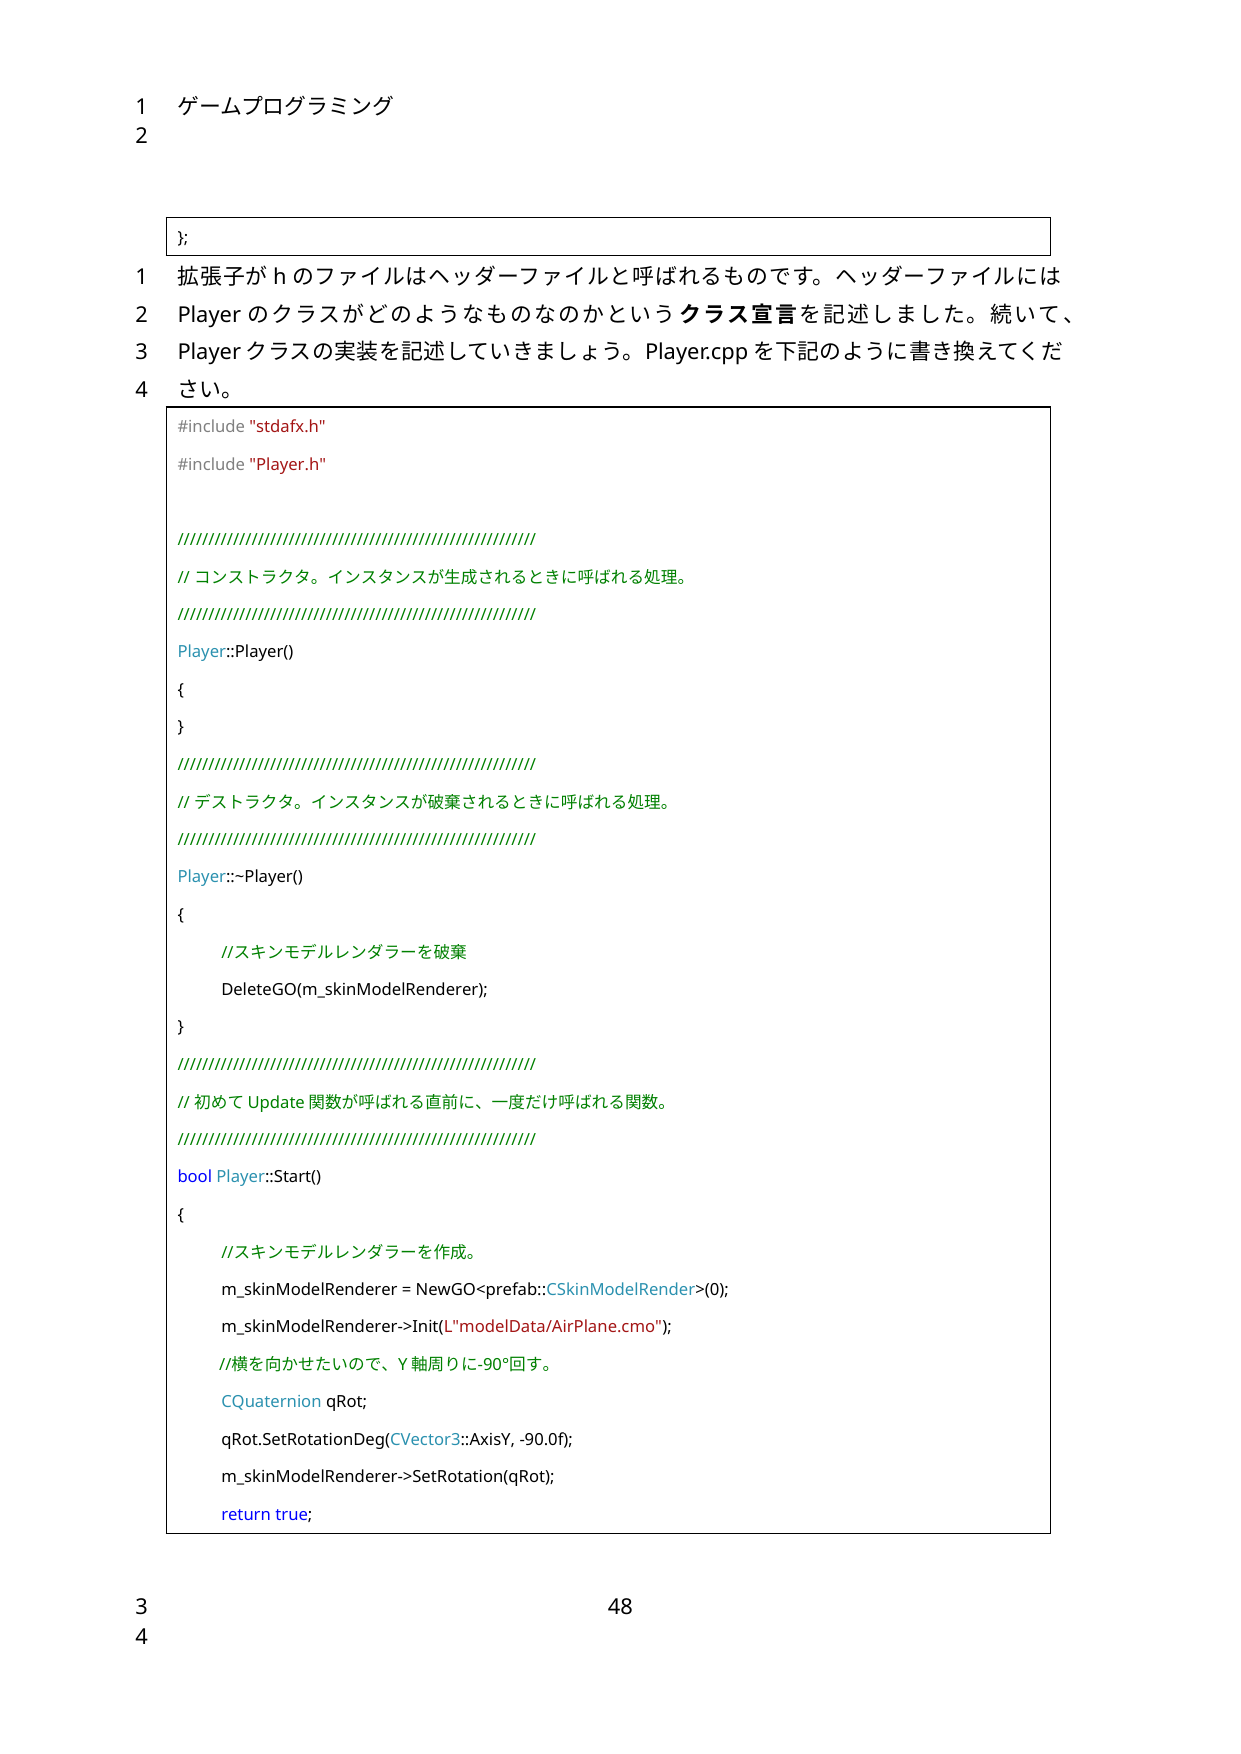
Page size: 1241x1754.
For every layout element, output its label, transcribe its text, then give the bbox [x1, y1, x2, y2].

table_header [167, 218, 1050, 255]
text 拡張子がhのファイルはヘッダーファイルと呼ばれるものです。ヘッダーファイルにはPlayerのクラスがどのようなものなのかというクラス宣言を記述しました。続いて、Playerクラスの実装を記述していきましょう。Player.cppを下記のように書き換えてください。 [177, 256, 1063, 406]
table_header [167, 408, 1050, 1532]
